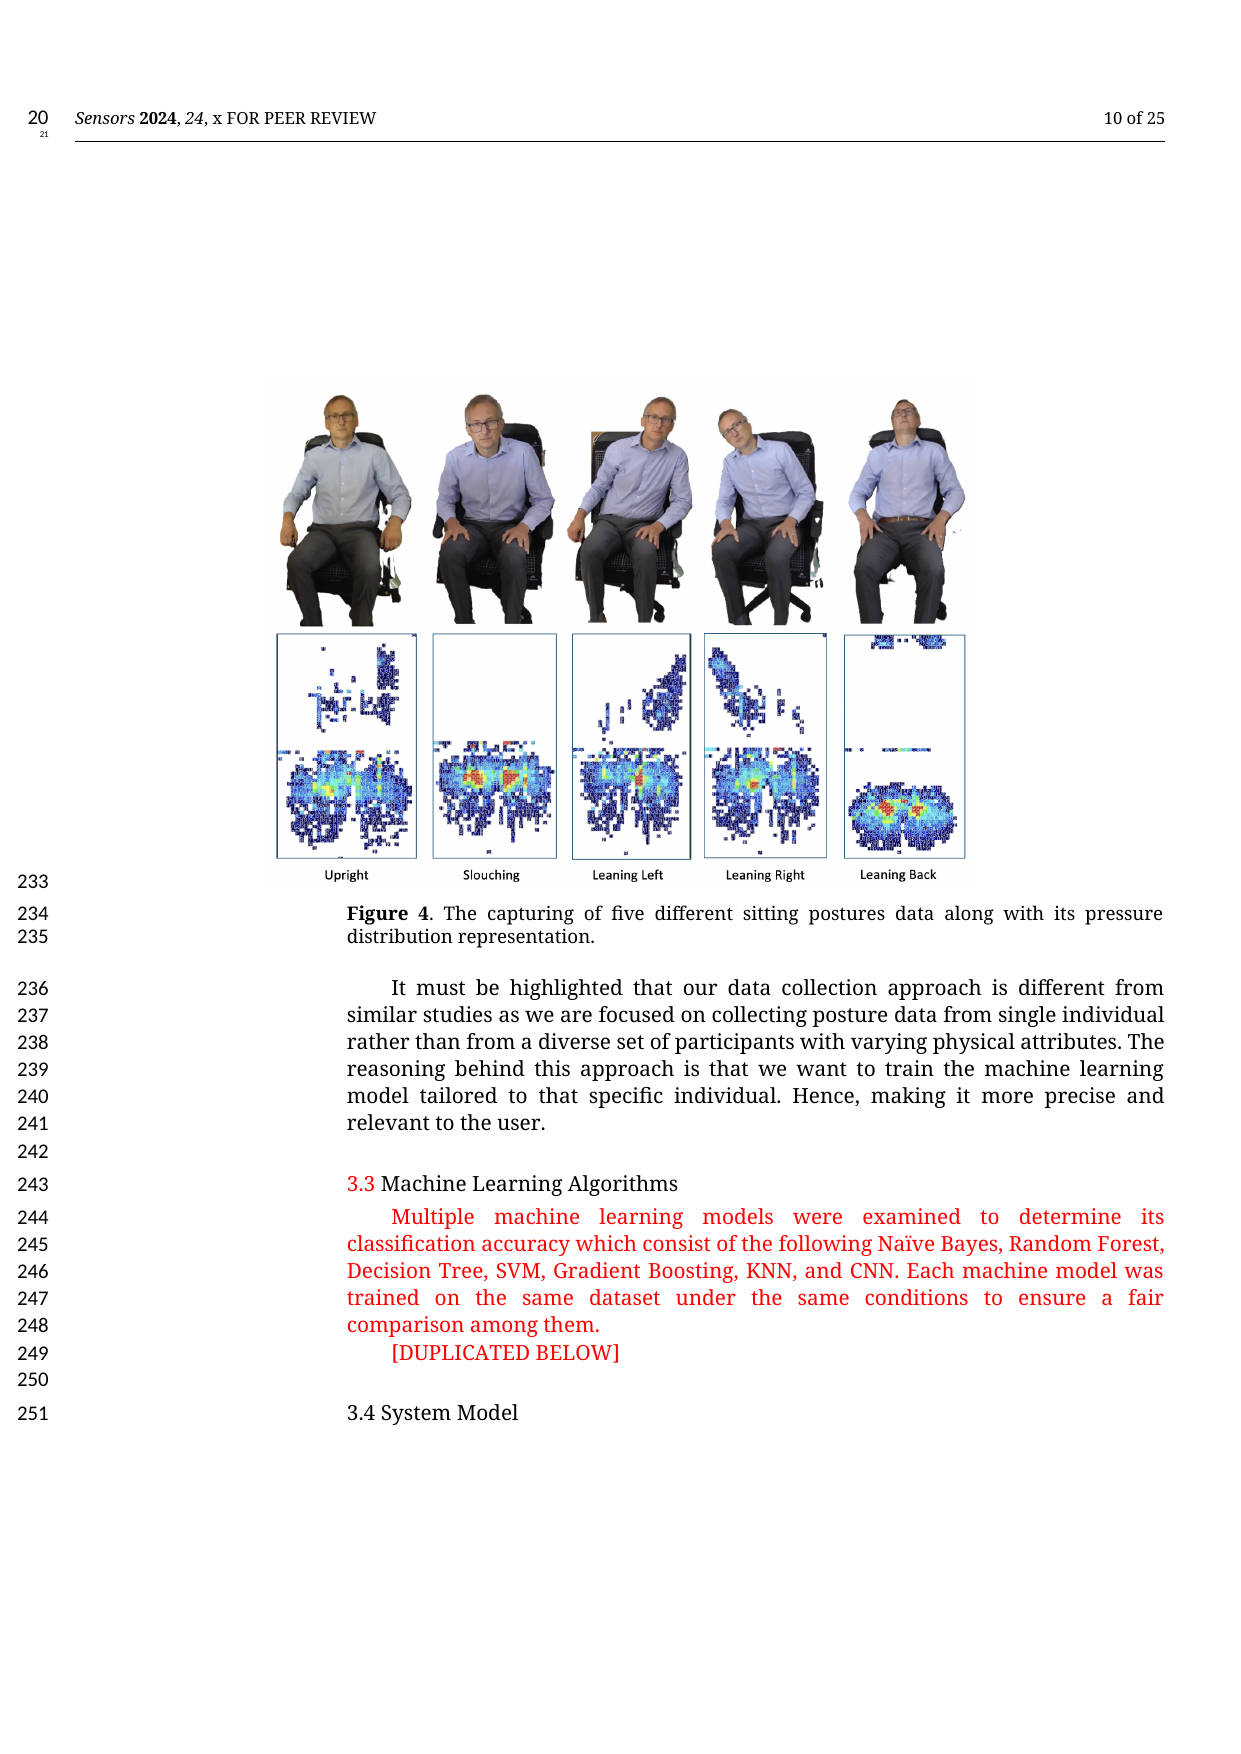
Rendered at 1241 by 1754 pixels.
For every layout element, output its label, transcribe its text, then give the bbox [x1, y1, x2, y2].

subtitle 3.4 System Model [347, 1398, 1165, 1426]
text It must be highlighted that our data collection approach is different from similar studies as we are focused on collecting posture data from single individual rather than from a diverse set of participants with varying physical attributes. The reasoning behind this approach is that we want to train the machine learning model tailored to that specific individual. Hence, making it more precise and relevant to the user. [347, 974, 1165, 1137]
text Multiple machine learning models were examined to determine its classification accuracy which consist of the following Naïve Bayes, Random Forest, Decision Tree, SVM, Gradient Boosting, KNN, and CNN. Each machine model was trained on the same dataset under the same conditions to ensure a fair comparison among them. [347, 1203, 1165, 1338]
text [DUPLICATED BELOW] [347, 1338, 1165, 1365]
subtitle 3.3 Machine Learning Algorithms [347, 1170, 1165, 1197]
picture [261, 373, 979, 889]
text Figure 4. The capturing of five different sitting postures data along with its pressure distribution representation. [347, 901, 1165, 949]
